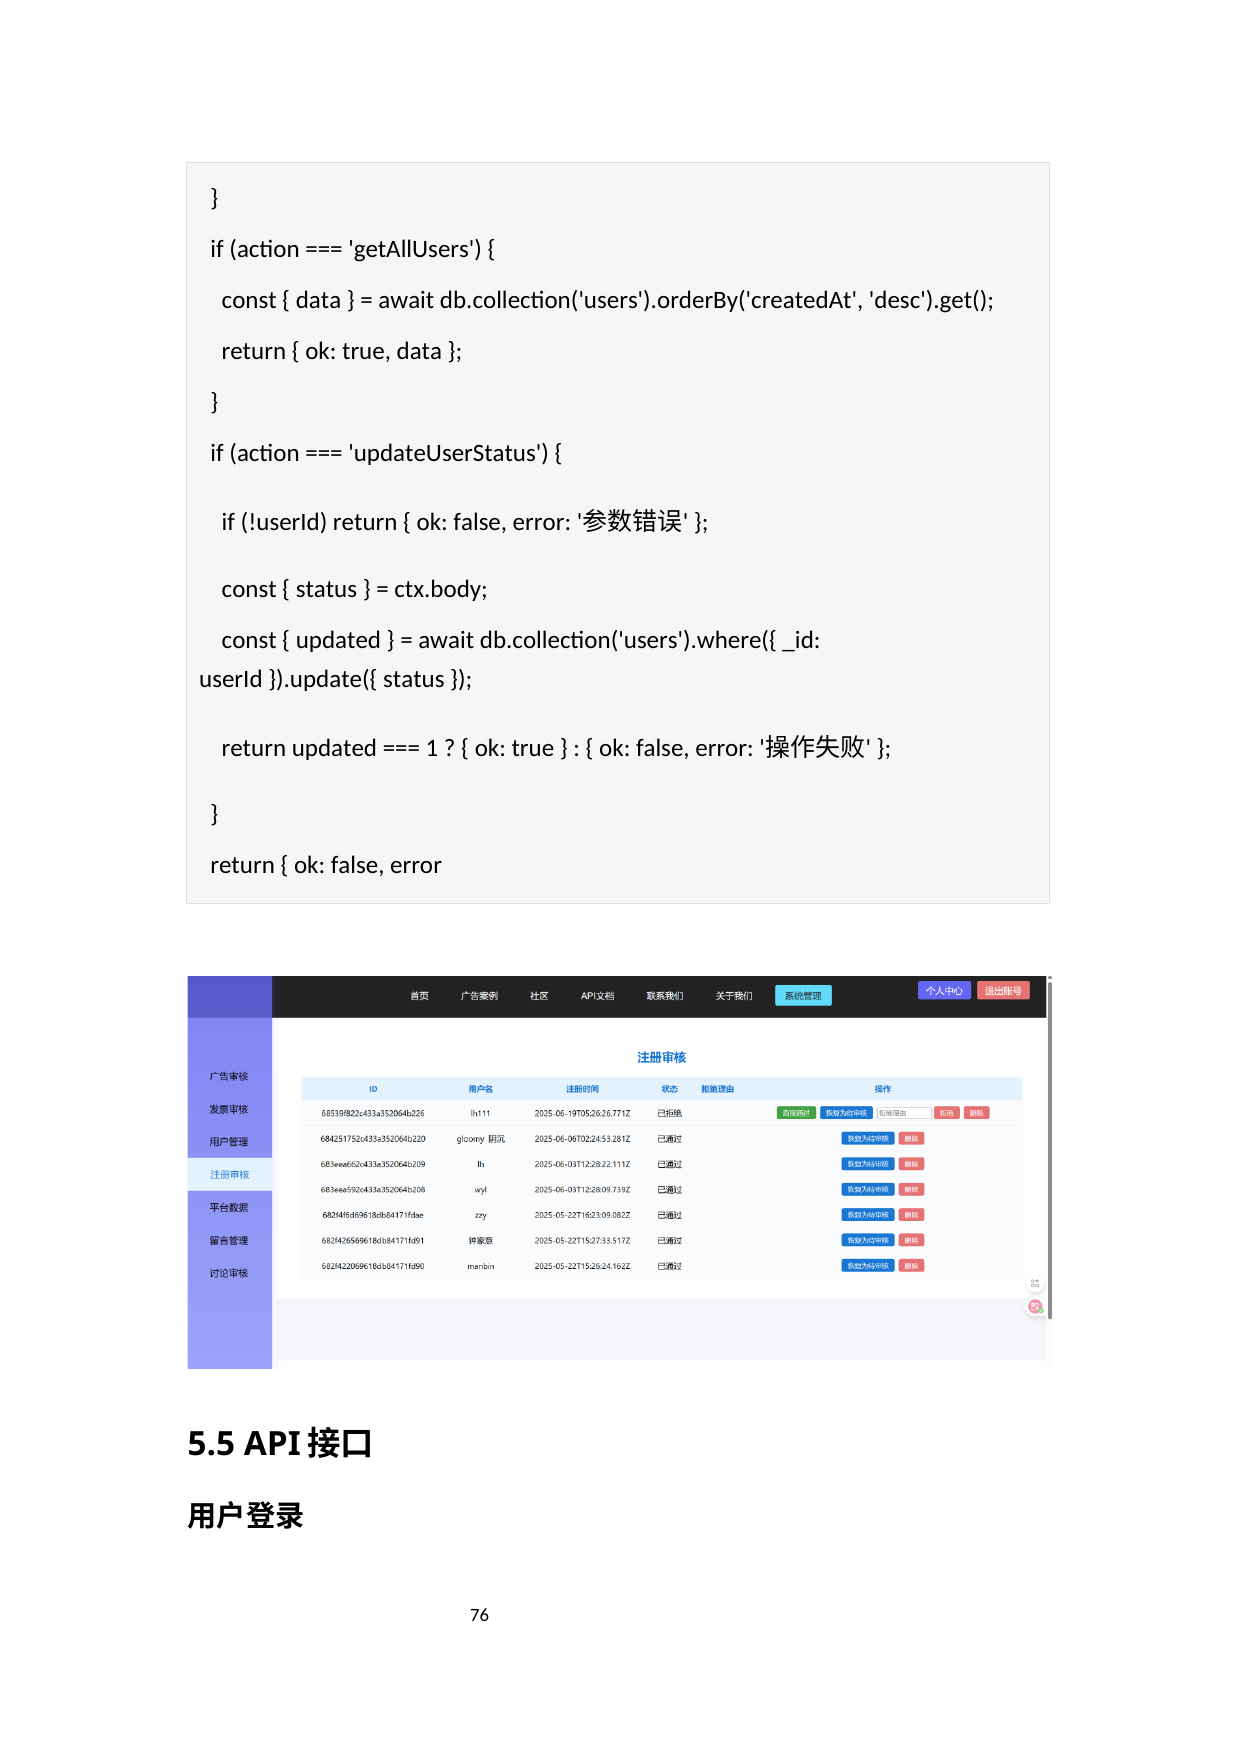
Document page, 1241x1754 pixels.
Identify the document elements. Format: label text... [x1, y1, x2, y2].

subtitle 5.5 API接口 [187, 1409, 1053, 1474]
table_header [187, 163, 1049, 903]
picture [187, 976, 1053, 1369]
text 用户登录 [187, 1481, 1053, 1546]
